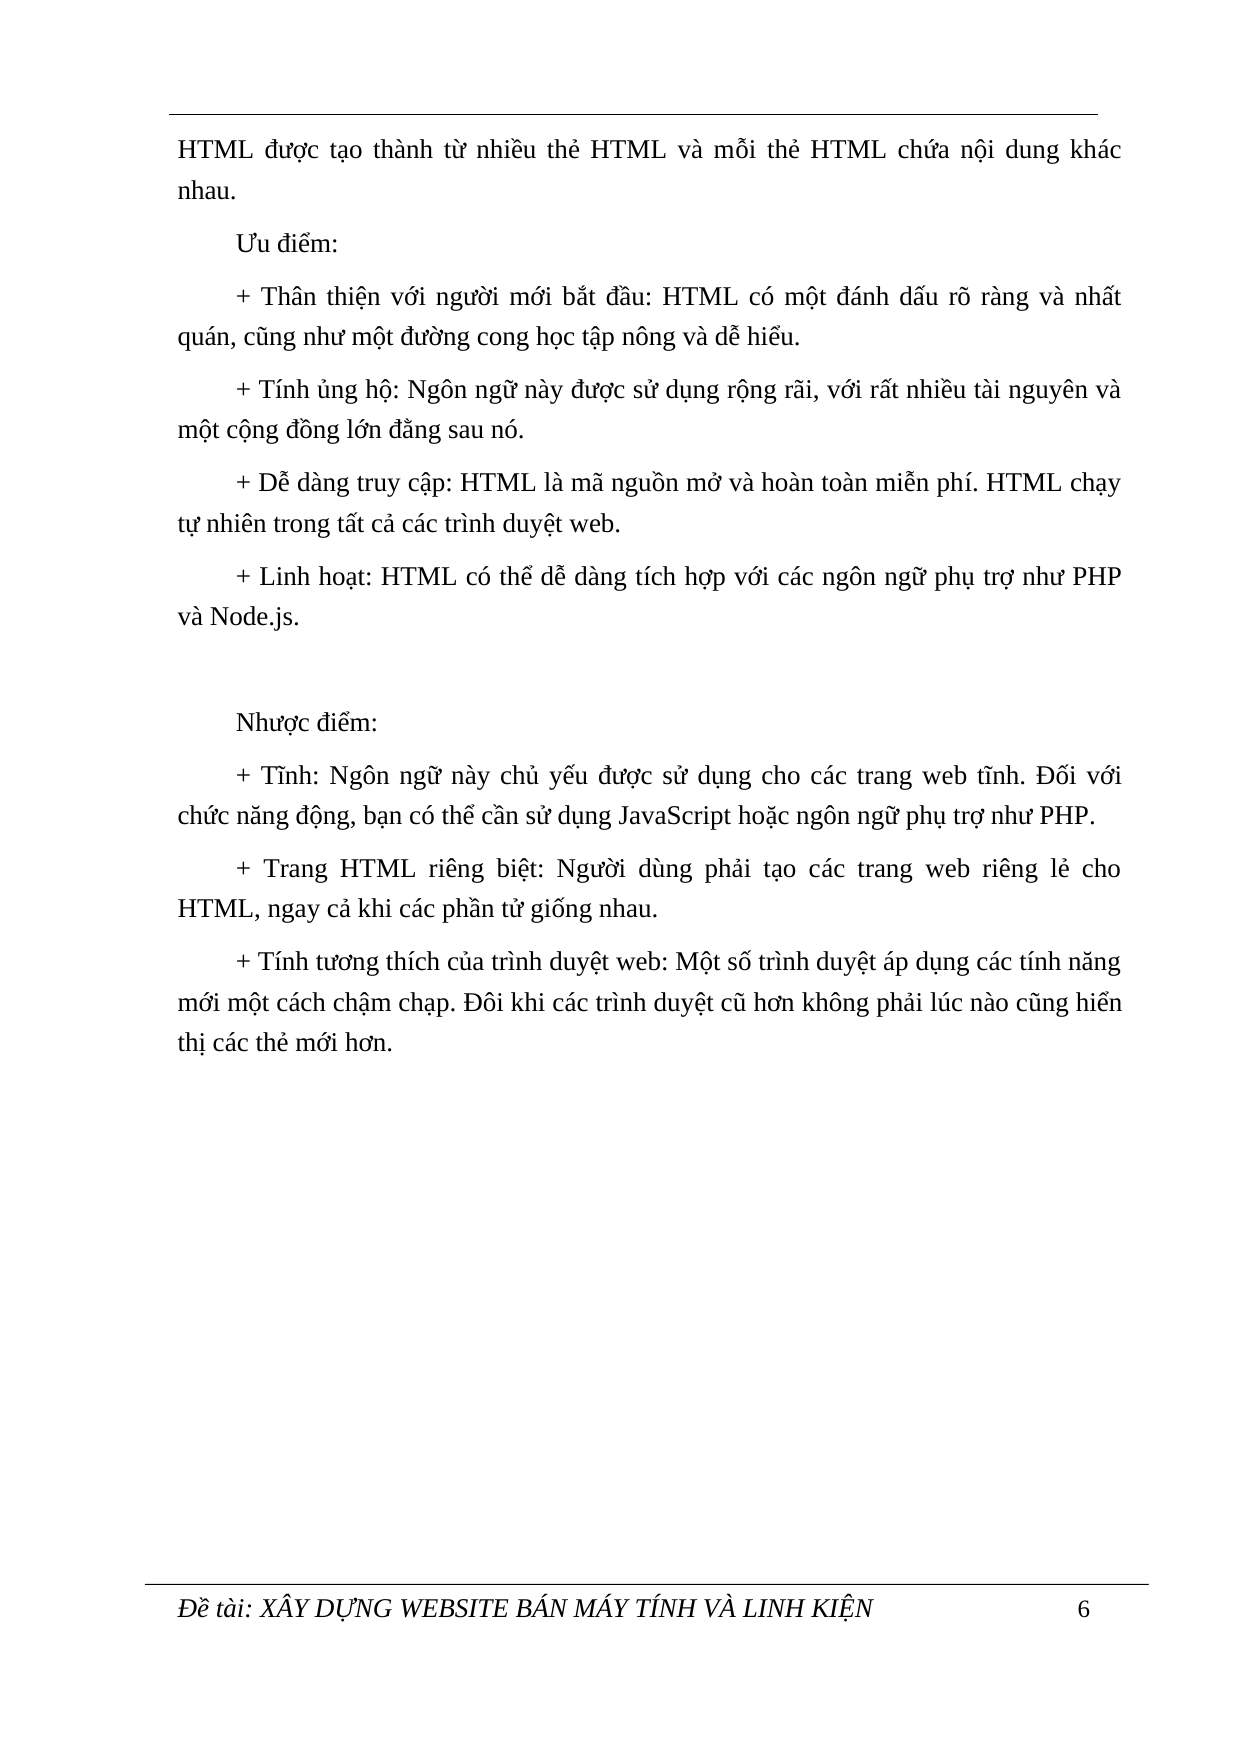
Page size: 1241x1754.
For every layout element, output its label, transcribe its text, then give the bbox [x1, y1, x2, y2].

text + Thân thiện với người mới bắt đầu: HTML có một đánh dấu rõ ràng và nhất quán, cũng như một đường cong học tập nông và dễ hiểu. [177, 280, 1122, 351]
text + Trang HTML riêng biệt: Người dùng phải tạo các trang web riêng lẻ cho HTML, ngay cả khi các phần tử giống nhau. [177, 852, 1122, 924]
text + Tính tương thích của trình duyệt web: Một số trình duyệt áp dụng các tính năng mới một cách chậm chạp. Đôi khi các trình duyệt cũ hơn không phải lúc nào cũng hiển thị các thẻ mới hơn. [177, 946, 1122, 1057]
text Ưu điểm: [177, 227, 1122, 258]
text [177, 133, 1122, 205]
text + Tính ủng hộ: Ngôn ngữ này được sử dụng rộng rãi, với rất nhiều tài nguyên và một cộng đồng lớn đằng sau nó. [177, 373, 1122, 444]
text + Tĩnh: Ngôn ngữ này chủ yếu được sử dụng cho các trang web tĩnh. Đối với chức năng động, bạn có thể cần sử dụng JavaScript hoặc ngôn ngữ phụ trợ như PHP. [177, 759, 1122, 830]
text + Linh hoạt: HTML có thể dễ dàng tích hợp với các ngôn ngữ phụ trợ như PHP và Node.js. [177, 560, 1122, 631]
text Nhược điểm: [177, 706, 1122, 737]
text + Dễ dàng truy cập: HTML là mã nguồn mở và hoàn toàn miễn phí. HTML chạy tự nhiên trong tất cả các trình duyệt web. [177, 466, 1122, 538]
